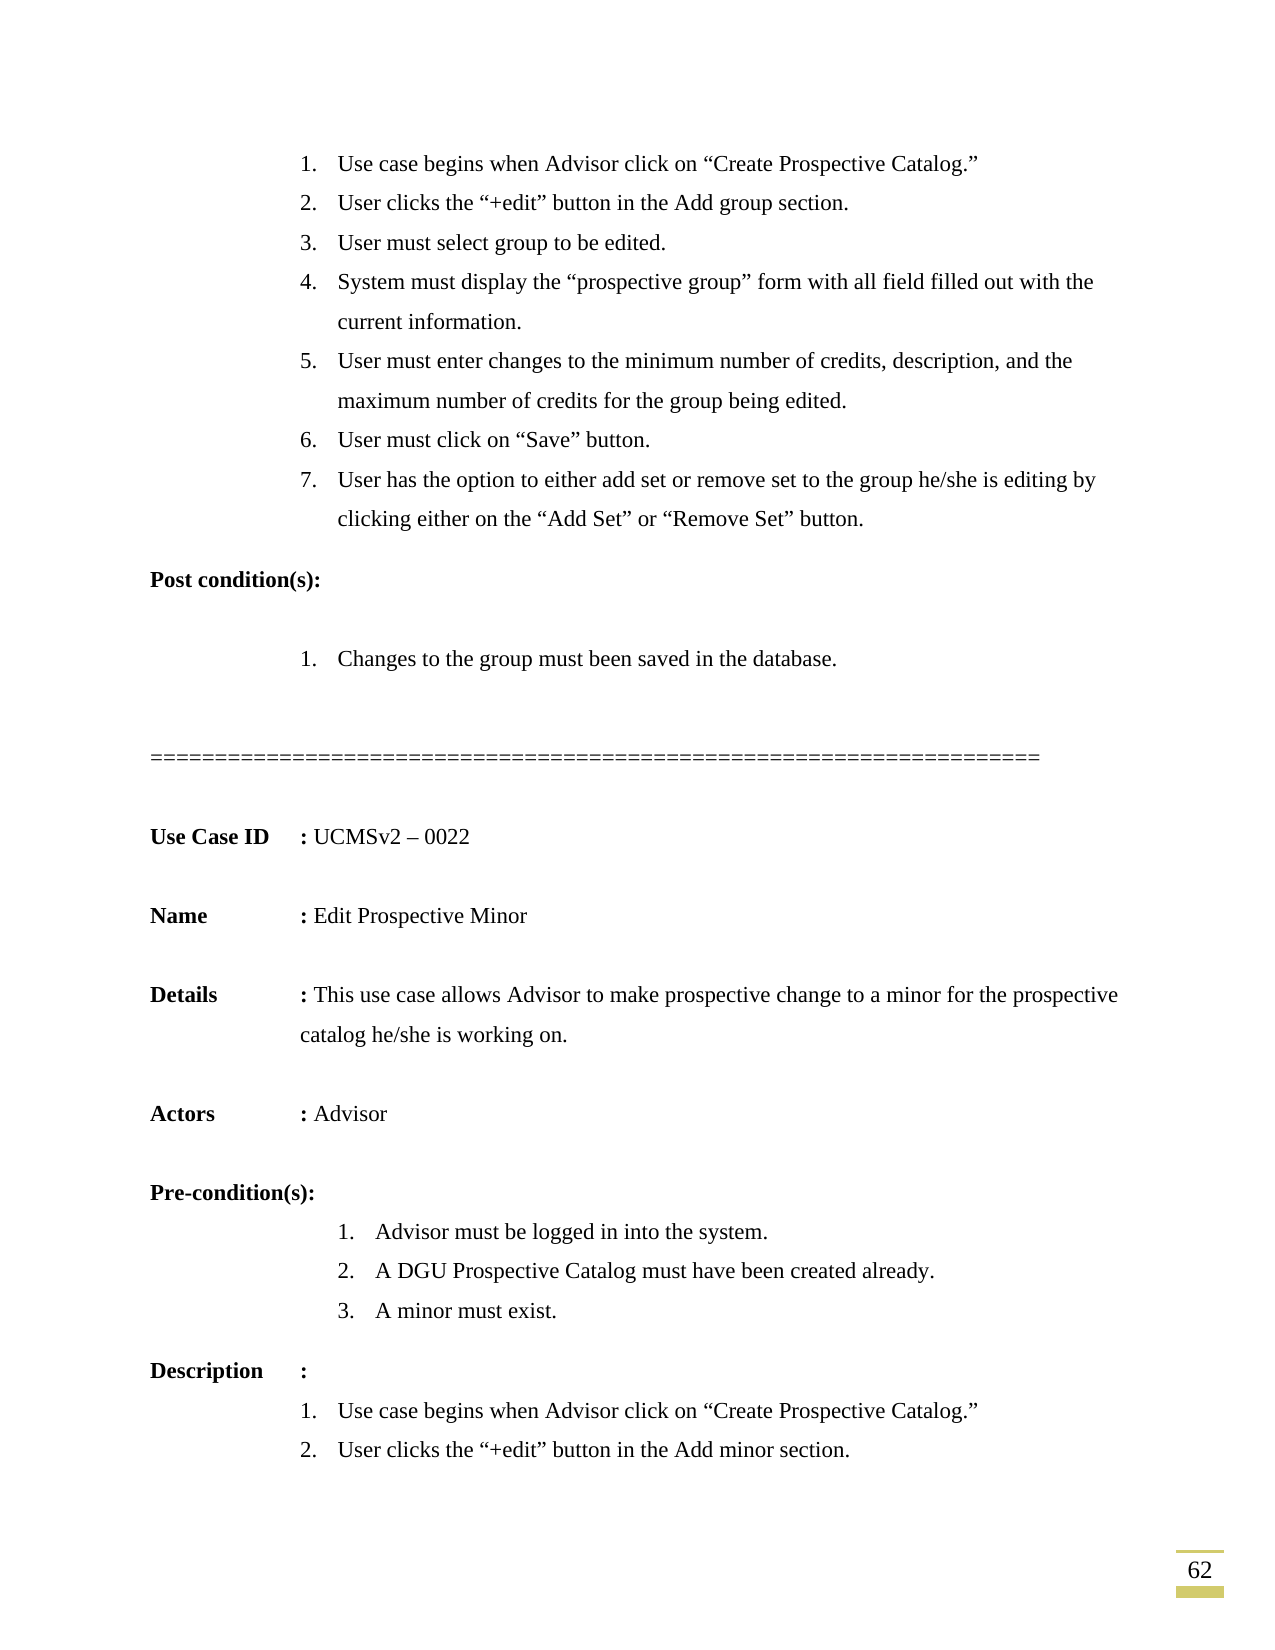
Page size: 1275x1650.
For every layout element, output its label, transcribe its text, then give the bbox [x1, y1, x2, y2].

text Actors : Advisor [150, 1100, 1125, 1126]
list User clicks the “+edit” button in the Add group section. [300, 189, 1125, 216]
text Pre-condition(s): [150, 1179, 1125, 1205]
list User has the option to either add set or remove set to the group he/she is editing by clicking either on the “Add Set” or “Remove Set” button. [300, 466, 1125, 532]
text Post condition(s): [150, 566, 1125, 592]
list User clicks the “+edit” button in the Add minor section. [300, 1436, 1125, 1463]
list Changes to the group must been saved in the database. [300, 644, 1125, 671]
text Details : This use case allows Advisor to make prospective change to a minor for the prospective catalog he/she is working on. [150, 981, 1125, 1047]
list A DGU Prospective Catalog must have been created already. [337, 1258, 1125, 1284]
text ===================================================================== [150, 744, 1125, 771]
list System must display the “prospective group” form with all field filled out with the current information. [300, 268, 1125, 334]
list Use case begins when Advisor click on “Create Prospective Catalog.” [300, 150, 1125, 176]
list Use case begins when Advisor click on “Create Prospective Catalog.” [300, 1397, 1125, 1423]
list User must select group to be edited. [300, 229, 1125, 255]
list User must enter changes to the minimum number of credits, description, and the maximum number of credits for the group being edited. [300, 347, 1125, 413]
list User must click on “Save” button. [300, 426, 1125, 453]
text Name : Edit Prospective Minor [150, 902, 1125, 929]
text Description : [150, 1357, 1125, 1384]
list Advisor must be logged in into the system. [337, 1218, 1125, 1244]
text Use Case ID : UCMSv2 – 0022 [150, 823, 1125, 850]
list A minor must exist. [337, 1297, 1125, 1323]
